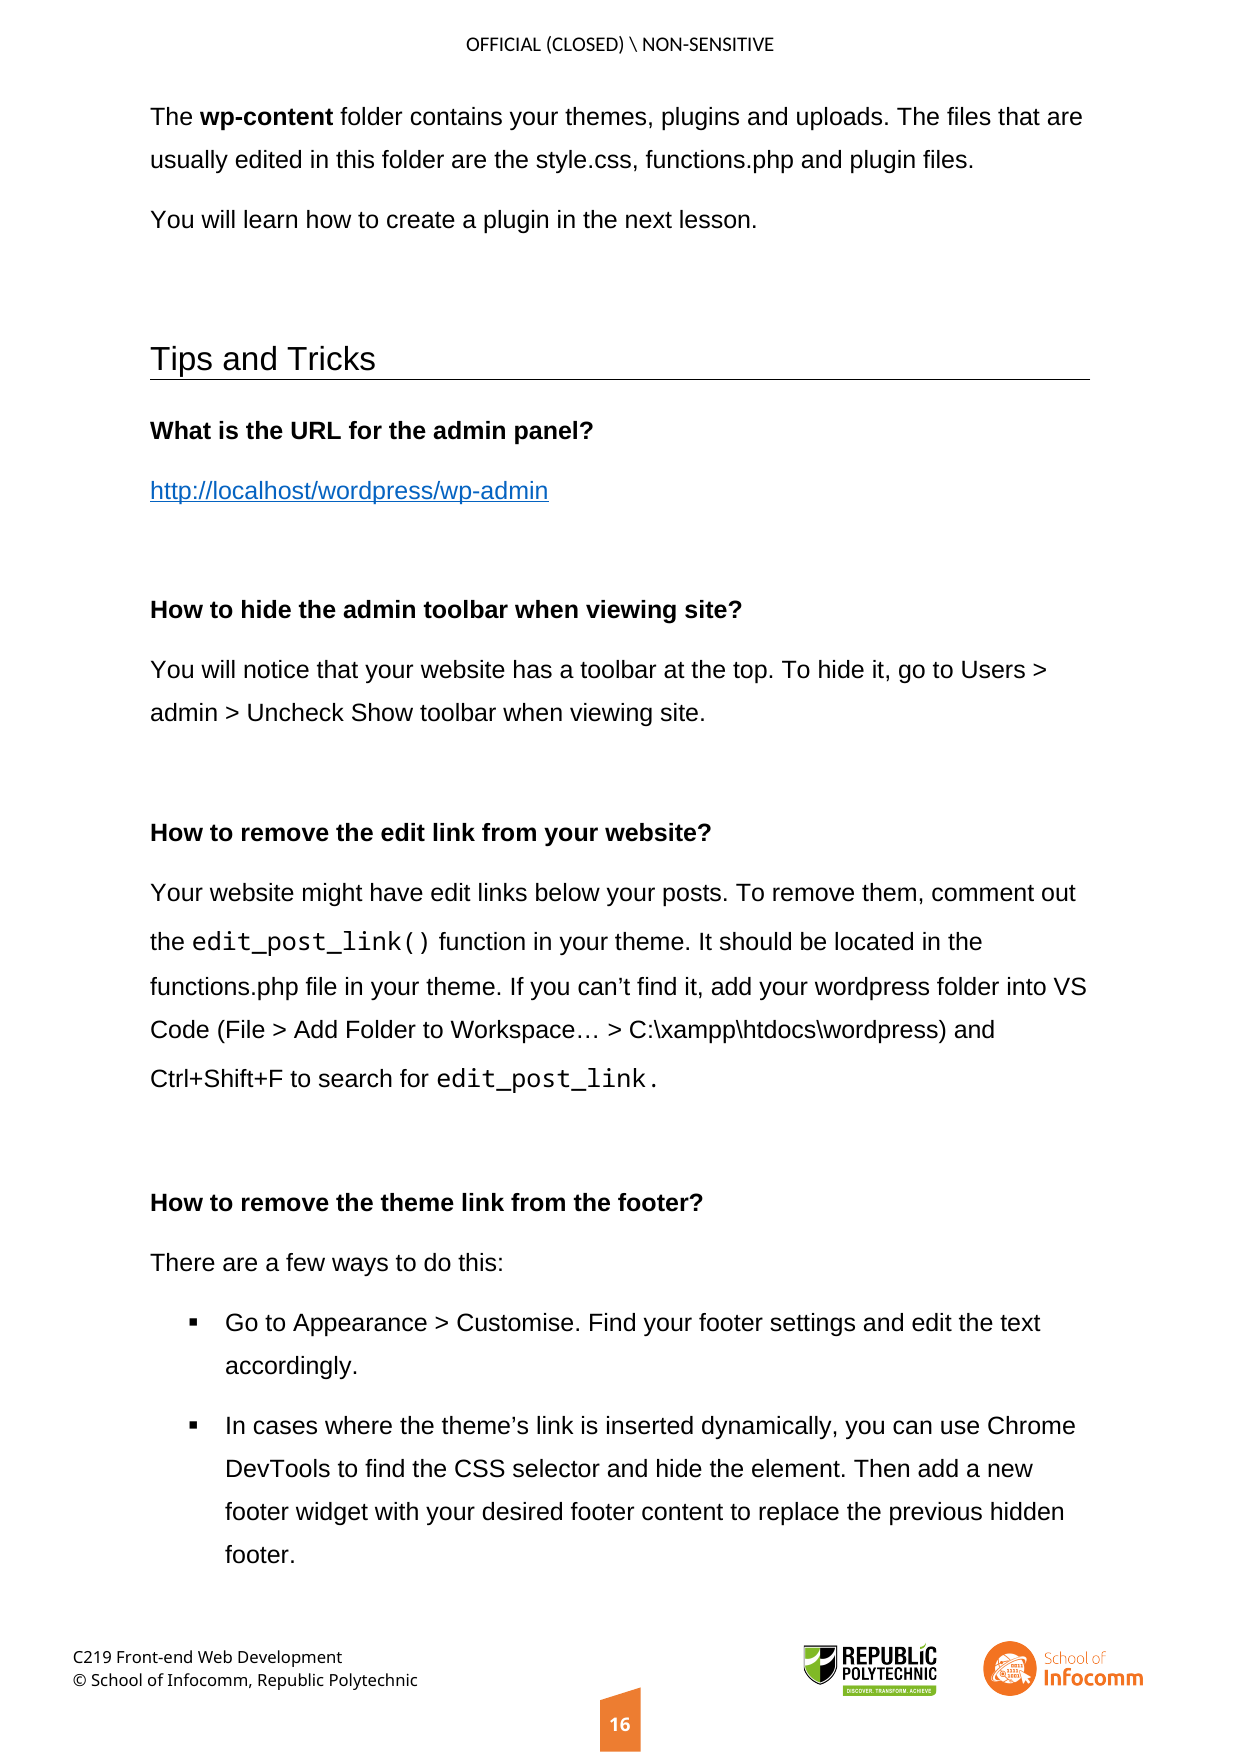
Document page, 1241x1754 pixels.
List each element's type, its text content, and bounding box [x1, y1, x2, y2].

text How to remove the edit link from your website? [150, 818, 1090, 847]
list In cases where the theme’s link is inserted dynamically, you can use Chrome DevTools to find the CSS selector and hide the element. Then add a new footer widget with your desired footer content to replace the previous hidden footer. [187, 1411, 1090, 1569]
list Go to Appearance > Customise. Find your footer settings and edit the text accordingly. [187, 1308, 1090, 1380]
text The wp-content folder contains your themes, plugins and uploads. The files that are usually edited in this folder are the style.css, functions.php and plugin files. [150, 102, 1090, 174]
text What is the URL for the admin panel? [150, 416, 1090, 445]
text There are a few ways to do this: [150, 1248, 1090, 1277]
text Your website might have edit links below your posts. To remove them, comment out the edit_post_link() function in your theme. It should be located in the functions.php file in your theme. If you can’t find it, add your wordpress folder into VS Code (File > Add Folder to Workspace… > C:\xampp\htdocs\wordpress) and Ctrl+Shift+F to search for edit_post_link. [150, 878, 1090, 1095]
text You will notice that your website has a toolbar at the top. To hide it, go to Users > admin > Uncheck Show toolbar when viewing site. [150, 655, 1090, 727]
text How to hide the admin toolbar when viewing site? [150, 596, 1090, 624]
picture [983, 1641, 1143, 1696]
picture [803, 1641, 937, 1696]
text How to remove the theme link from the footer? [150, 1188, 1090, 1217]
text Tips and Tricks [150, 339, 1090, 379]
text http://localhost/wordpress/wp-admin [150, 476, 1090, 505]
text You will learn how to create a plugin in the next lesson. [150, 205, 1090, 233]
